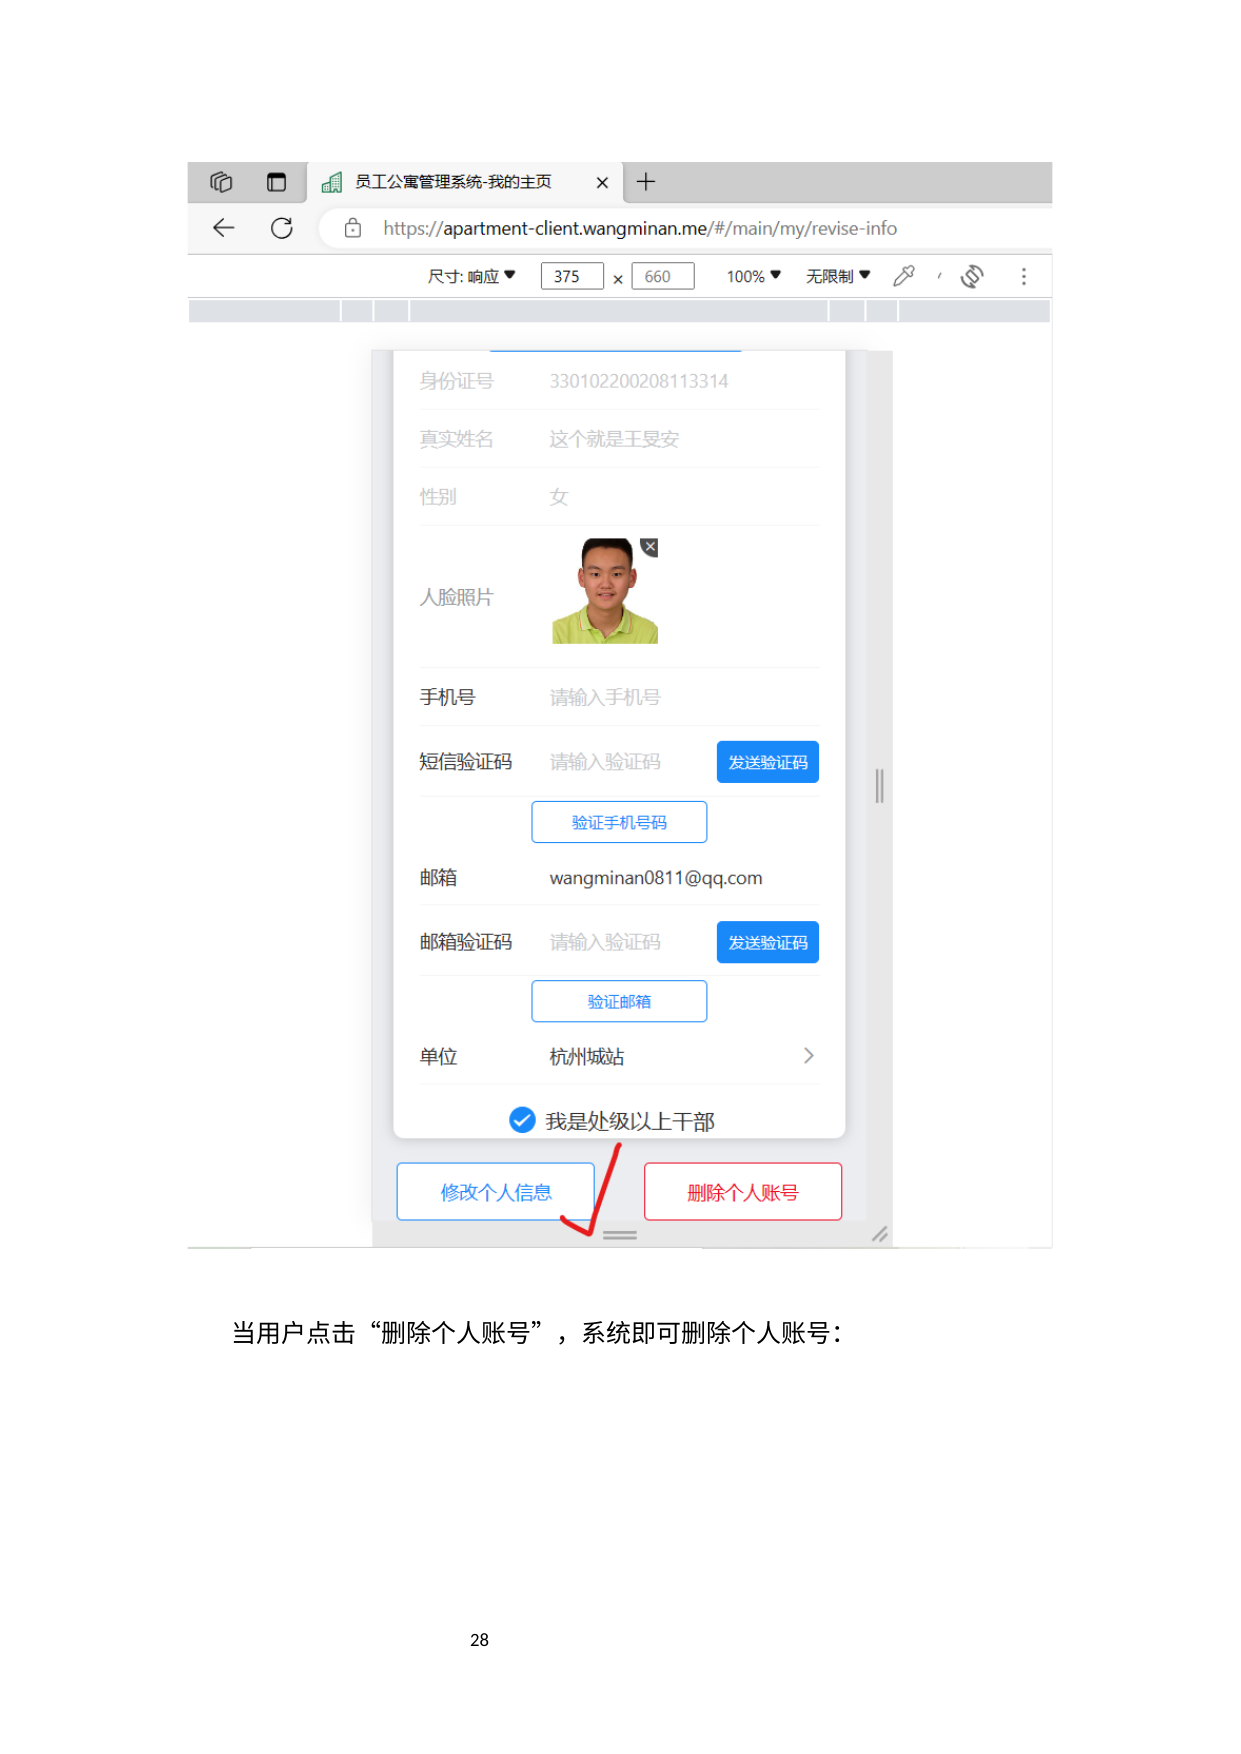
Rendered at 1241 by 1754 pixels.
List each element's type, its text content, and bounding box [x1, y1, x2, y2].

picture [187, 162, 1053, 1249]
list 当用户点击“删除个人账号”，系统即可删除个人账号： [187, 1299, 1053, 1364]
